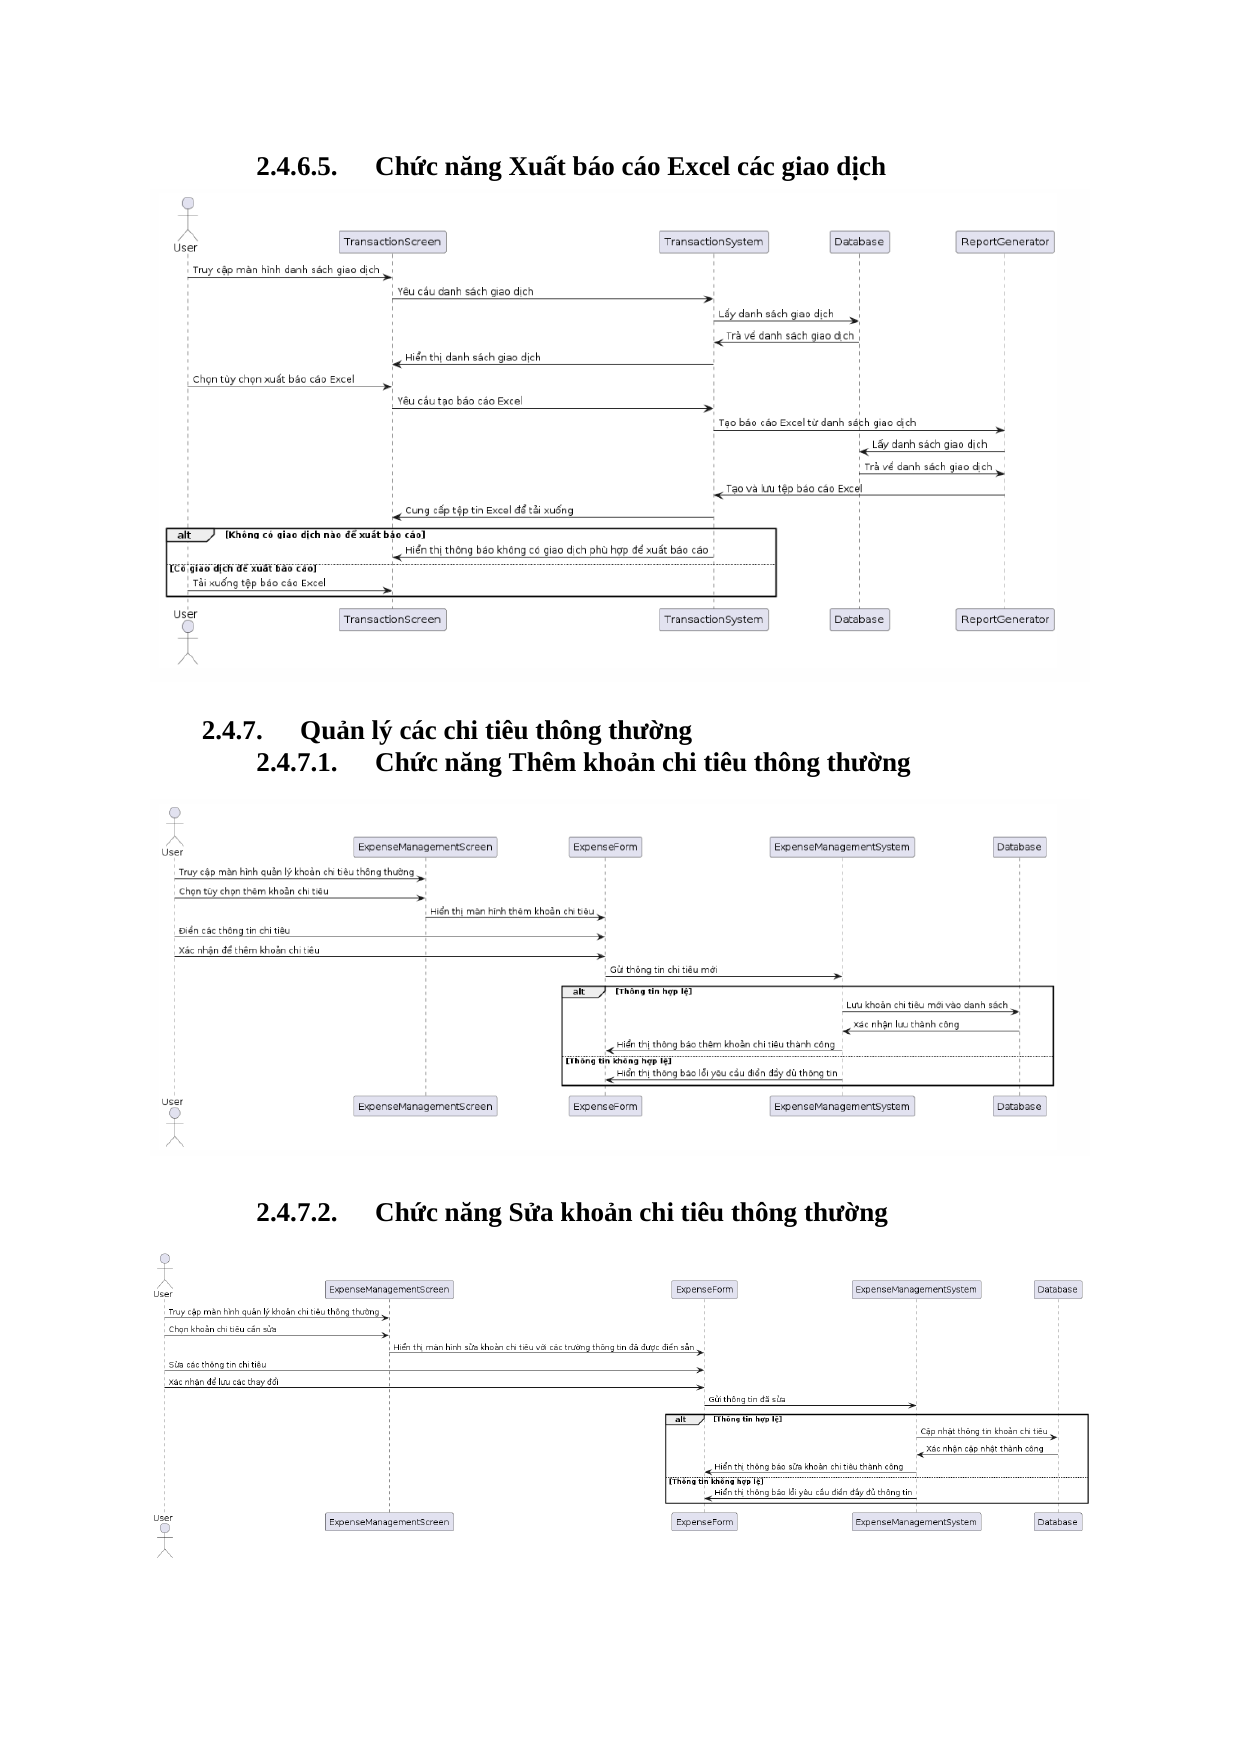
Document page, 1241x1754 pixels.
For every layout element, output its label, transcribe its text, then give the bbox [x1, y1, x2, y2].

subtitle Chức năng Sửa khoản chi tiêu thông thường [337, 1196, 1090, 1227]
picture [150, 189, 1091, 682]
picture [150, 799, 1091, 1156]
subtitle Chức năng Xuất báo cáo Excel các giao dịch [337, 150, 1090, 181]
subtitle Chức năng Thêm khoản chi tiêu thông thường [337, 746, 1090, 777]
subtitle Quản lý các chi tiêu thông thường [262, 714, 1090, 746]
picture [150, 1250, 1091, 1561]
